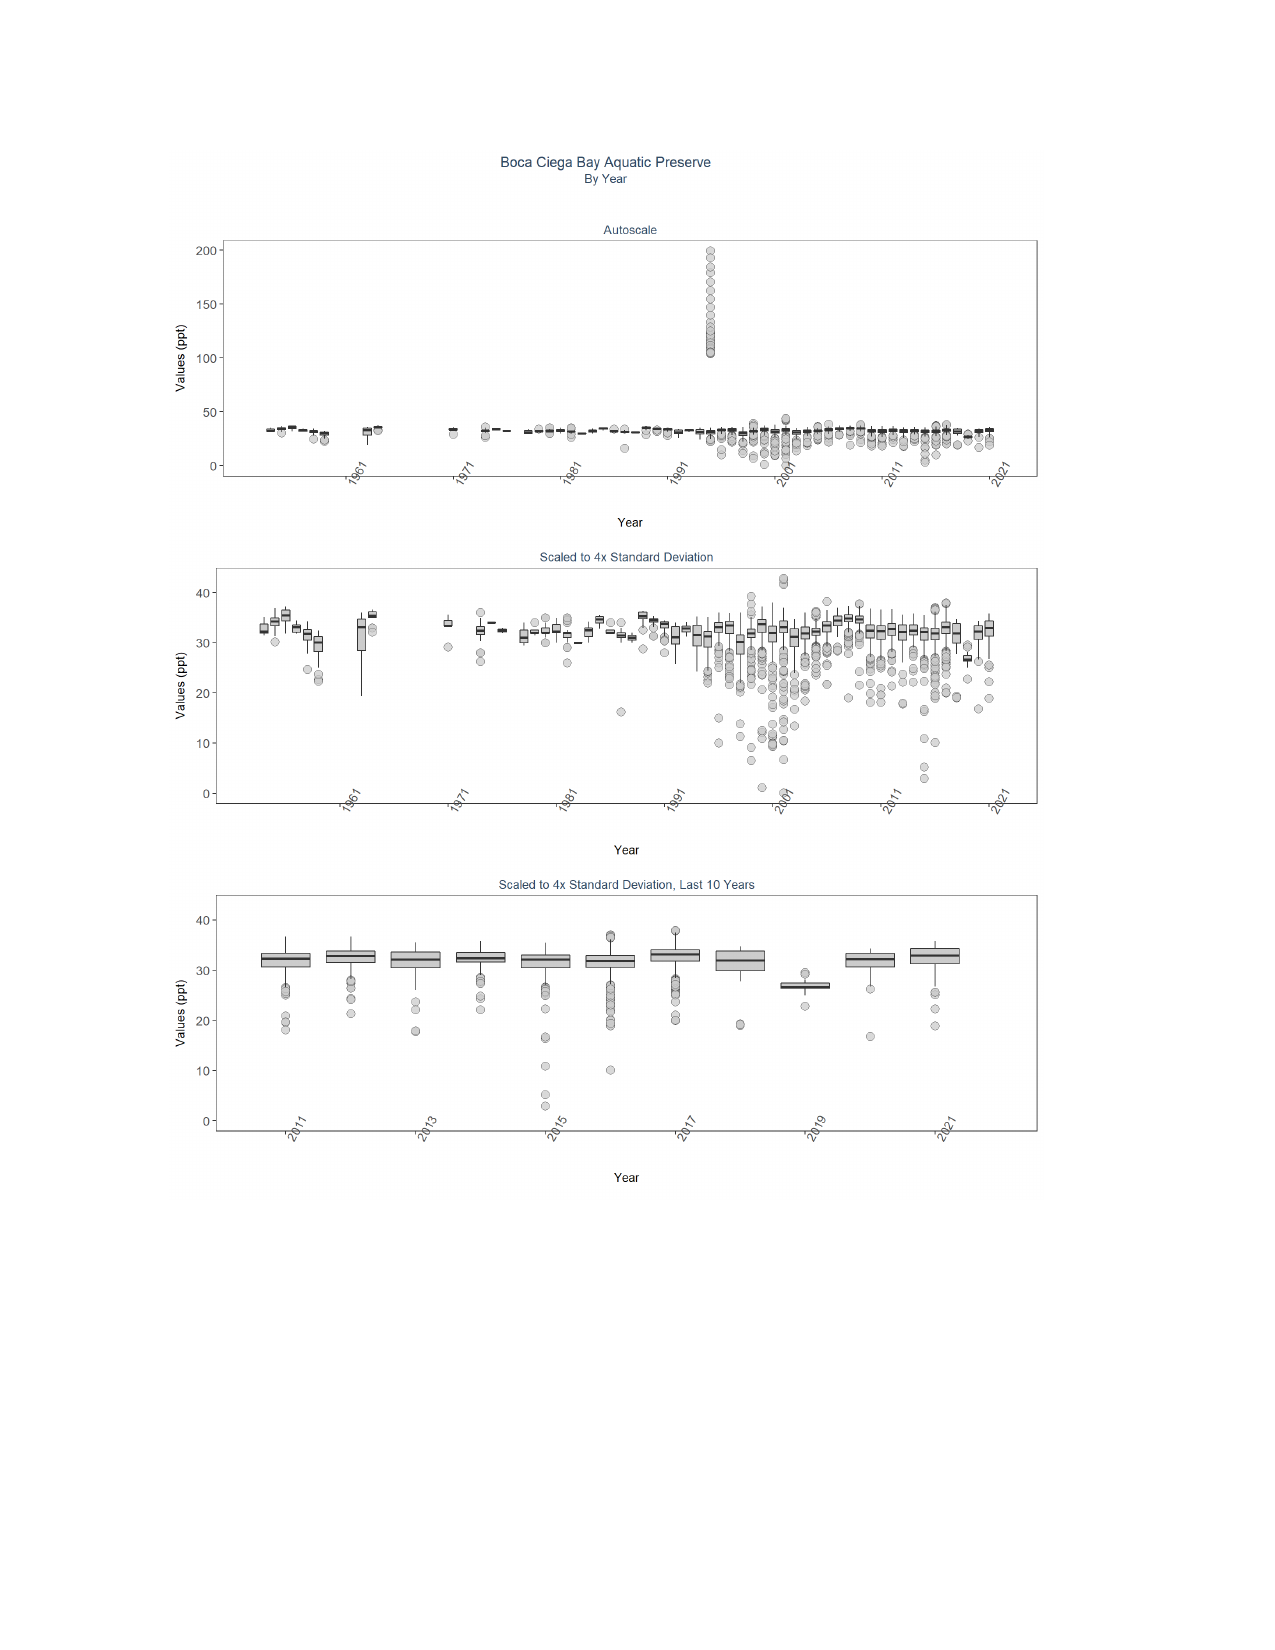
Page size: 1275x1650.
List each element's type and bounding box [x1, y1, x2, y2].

picture [168, 150, 1044, 1200]
